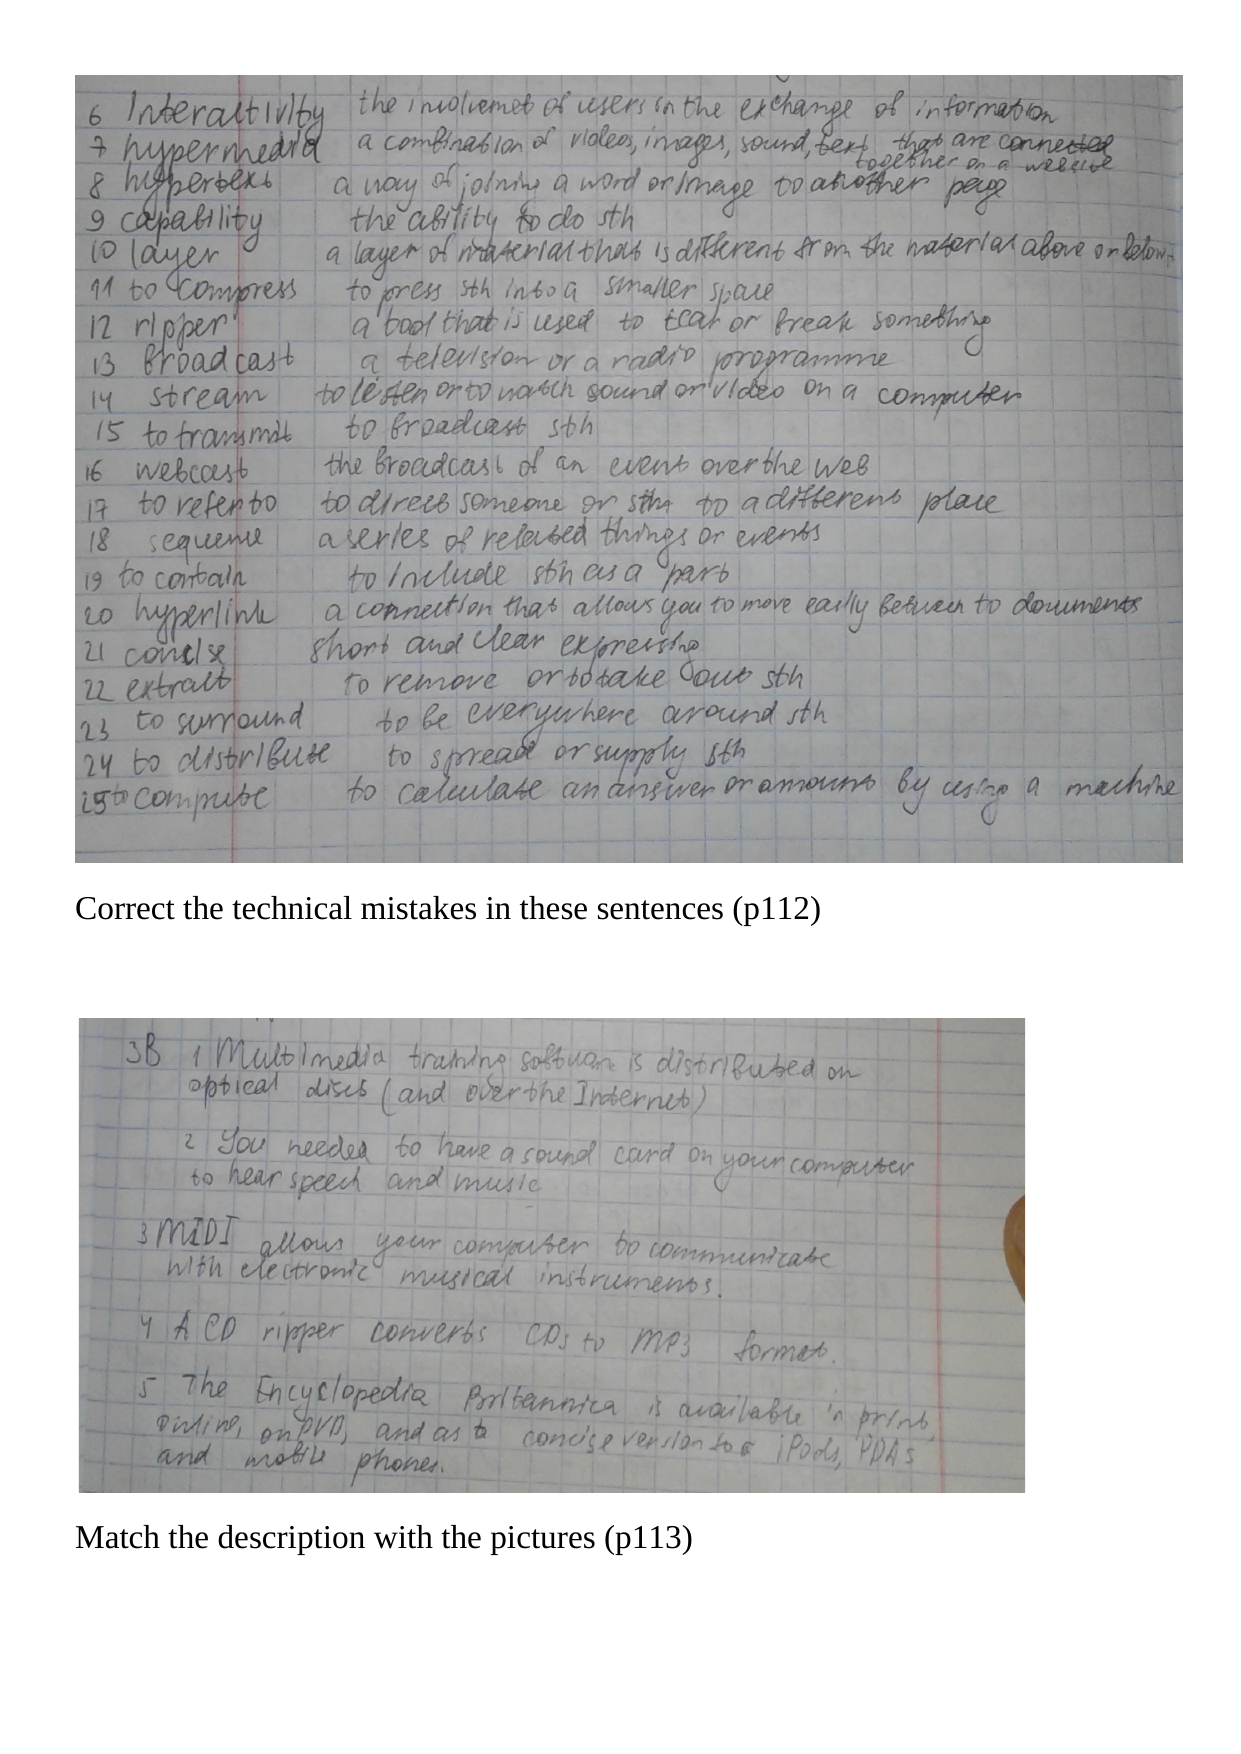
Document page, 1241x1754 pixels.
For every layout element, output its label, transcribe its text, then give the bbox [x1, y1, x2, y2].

text Correct the technical mistakes in these sentences (p112) [75, 888, 1165, 926]
picture [80, 1018, 1025, 1493]
text Match the description with the pictures (p113) [75, 1517, 1165, 1556]
picture [75, 75, 1183, 863]
